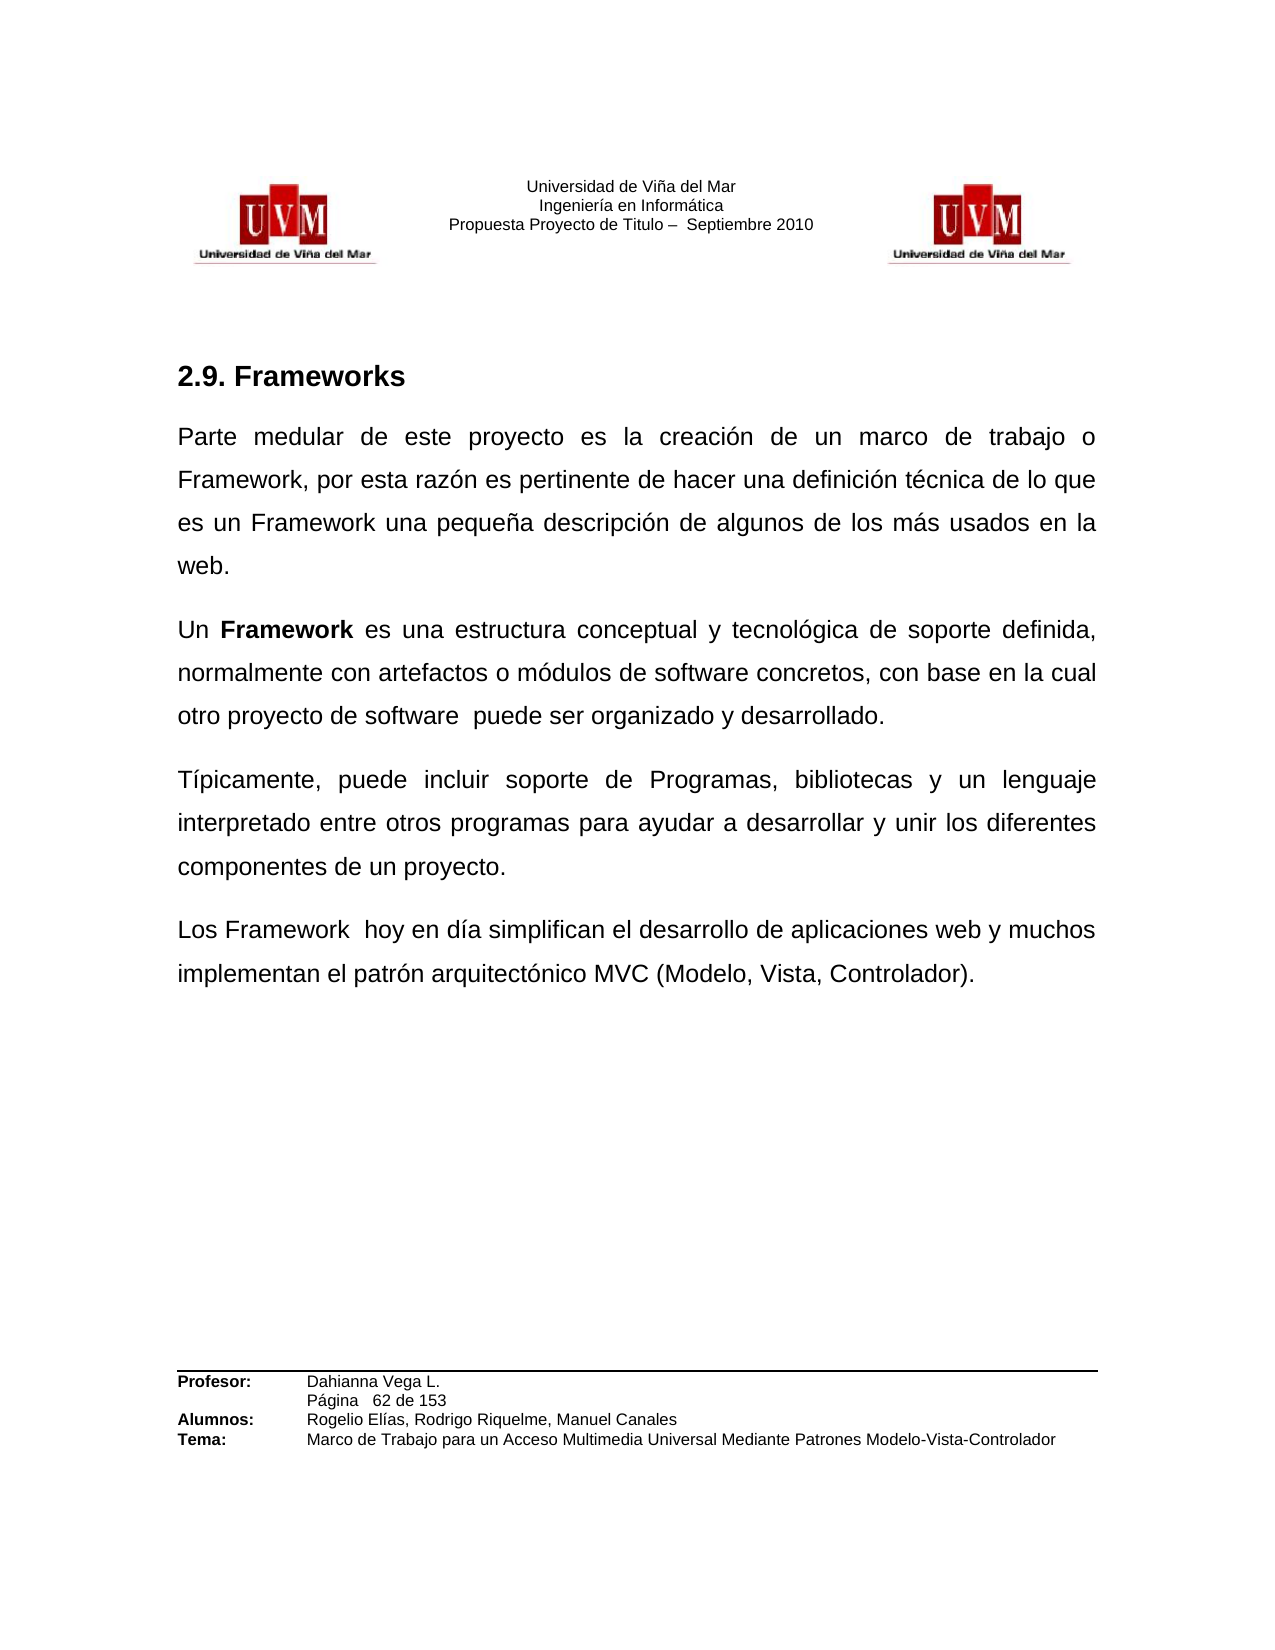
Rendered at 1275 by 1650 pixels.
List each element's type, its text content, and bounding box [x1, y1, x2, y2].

text Típicamente, puede incluir soporte de Programas, bibliotecas y un lenguaje interpretado entre otros programas para ayudar a desarrollar y unir los diferentes componentes de un proyecto. [177, 765, 1098, 880]
subtitle 2.9. Frameworks [177, 359, 1098, 392]
picture [177, 176, 390, 267]
picture [871, 176, 1084, 267]
text Parte medular de este proyecto es la creación de un marco de trabajo o Framework, por esta razón es pertinente de hacer una definición técnica de lo que es un Framework una pequeña descripción de algunos de los más usados en la web. [177, 422, 1098, 580]
text Los Framework hoy en día simplifican el desarrollo de aplicaciones web y muchos implementan el patrón arquitectónico MVC (Modelo, Vista, Controlador). [177, 915, 1098, 987]
text Un Framework es una estructura conceptual y tecnológica de soporte definida, normalmente con artefactos o módulos de software concretos, con base en la cual otro proyecto de software puede ser organizado y desarrollado. [177, 615, 1098, 730]
